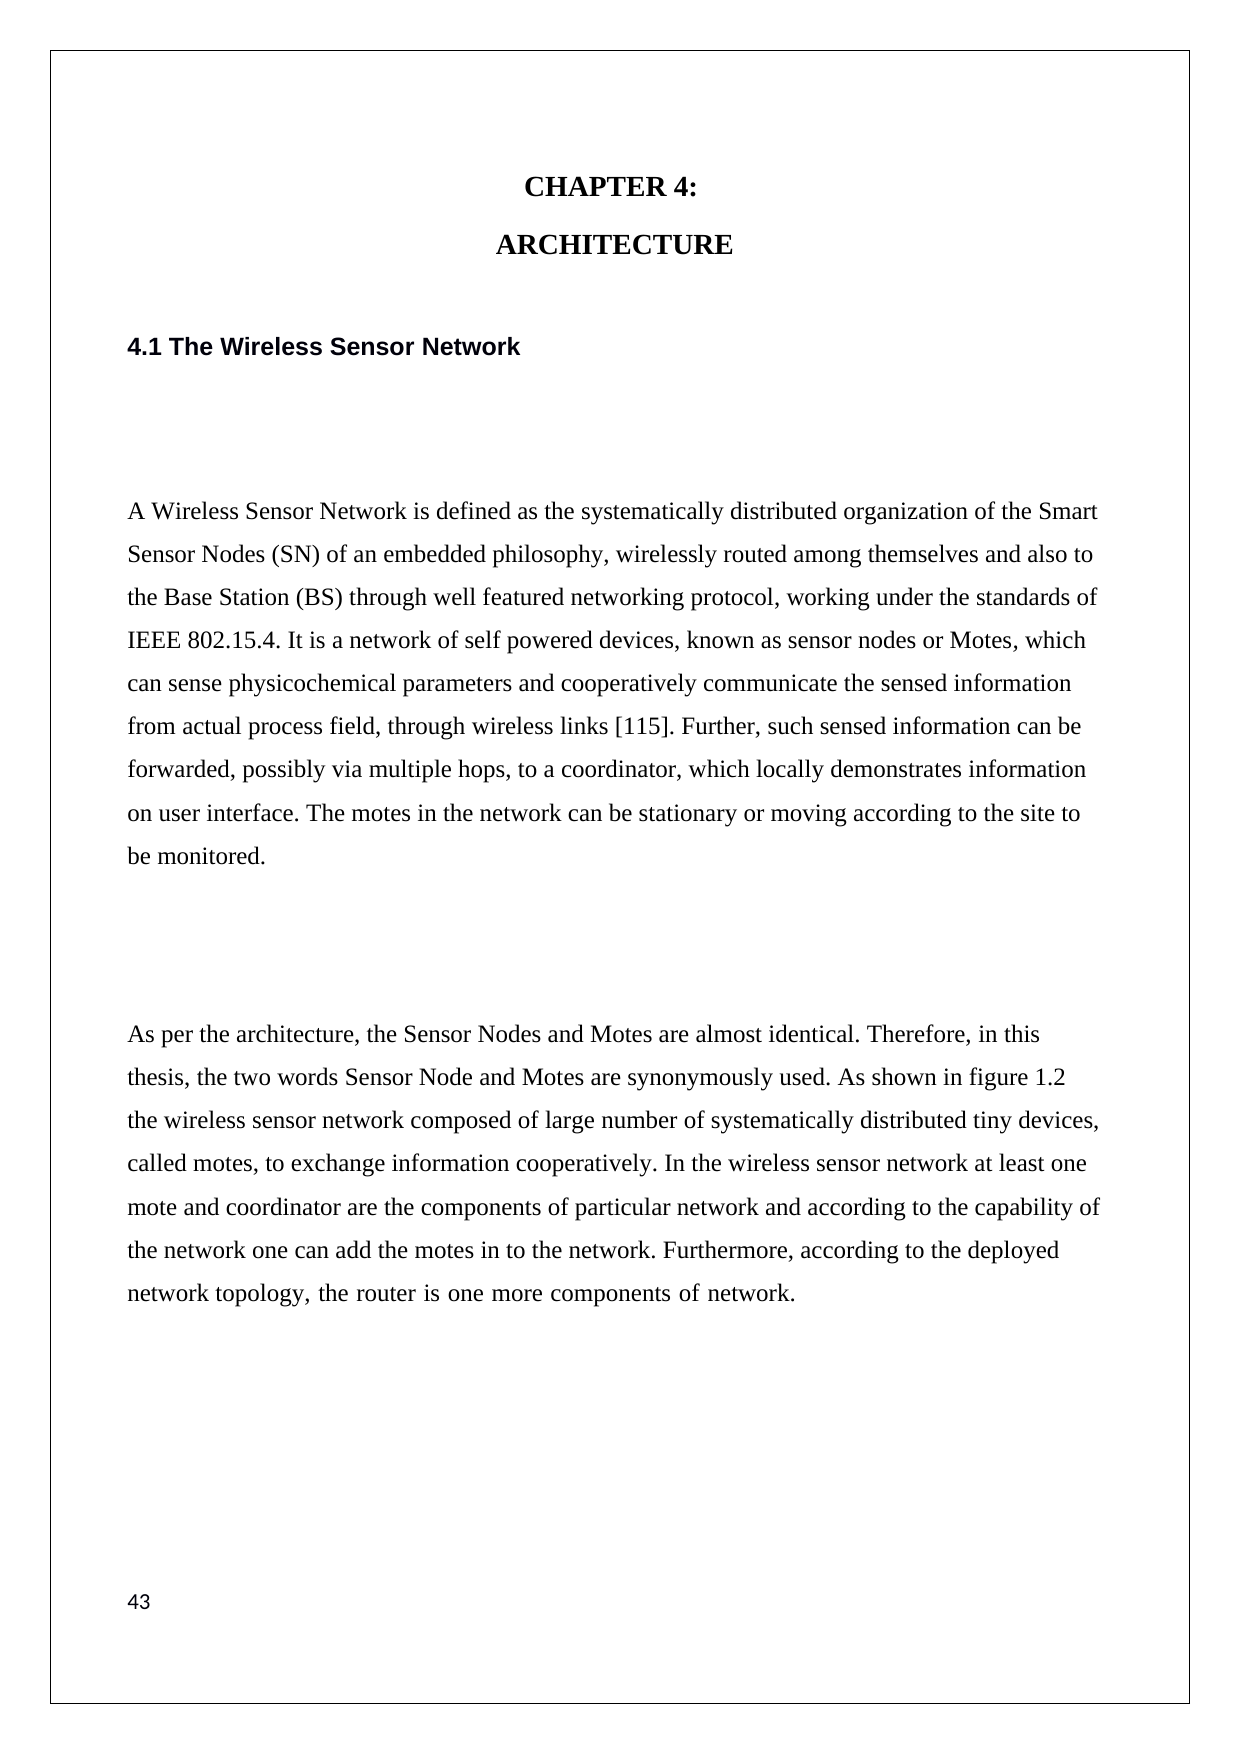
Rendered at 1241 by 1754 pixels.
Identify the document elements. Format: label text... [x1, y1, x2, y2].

text A Wireless Sensor Network is defined as the systematically distributed organization of the Smart Sensor Nodes (SN) of an embedded philosophy, wirelessly routed among themselves and also to the Base Station (BS) through well featured networking protocol, working under the standards of IEEE 802.15.4. It is a network of self powered devices, known as sensor nodes or Motes, which can sense physicochemical parameters and cooperatively communicate the sensed information from actual process field, through wireless links [115]. Further, such sensed information can be forwarded, possibly via multiple hops, to a coordinator, which locally demonstrates information on user interface. The motes in the network can be stationary or moving according to the site to be monitored. [127, 496, 1102, 869]
text CHAPTER 4: [127, 169, 1149, 202]
text As per the architecture, the Sensor Nodes and Motes are almost identical. Therefore, in this thesis, the two words Sensor Node and Motes are synonymously used. As shown in figure 1.2 the wireless sensor network composed of large number of systematically distributed tiny devices, called motes, to exchange information cooperatively. In the wireless sensor network at least one mote and coordinator are the components of particular network and according to the capability of the network one can add the motes in to the network. Furthermore, according to the deployed network topology, the router is one more components of network. [127, 1019, 1102, 1307]
text ARCHITECTURE [127, 227, 1149, 261]
subtitle 4.1 The Wireless Sensor Network [127, 332, 1149, 360]
